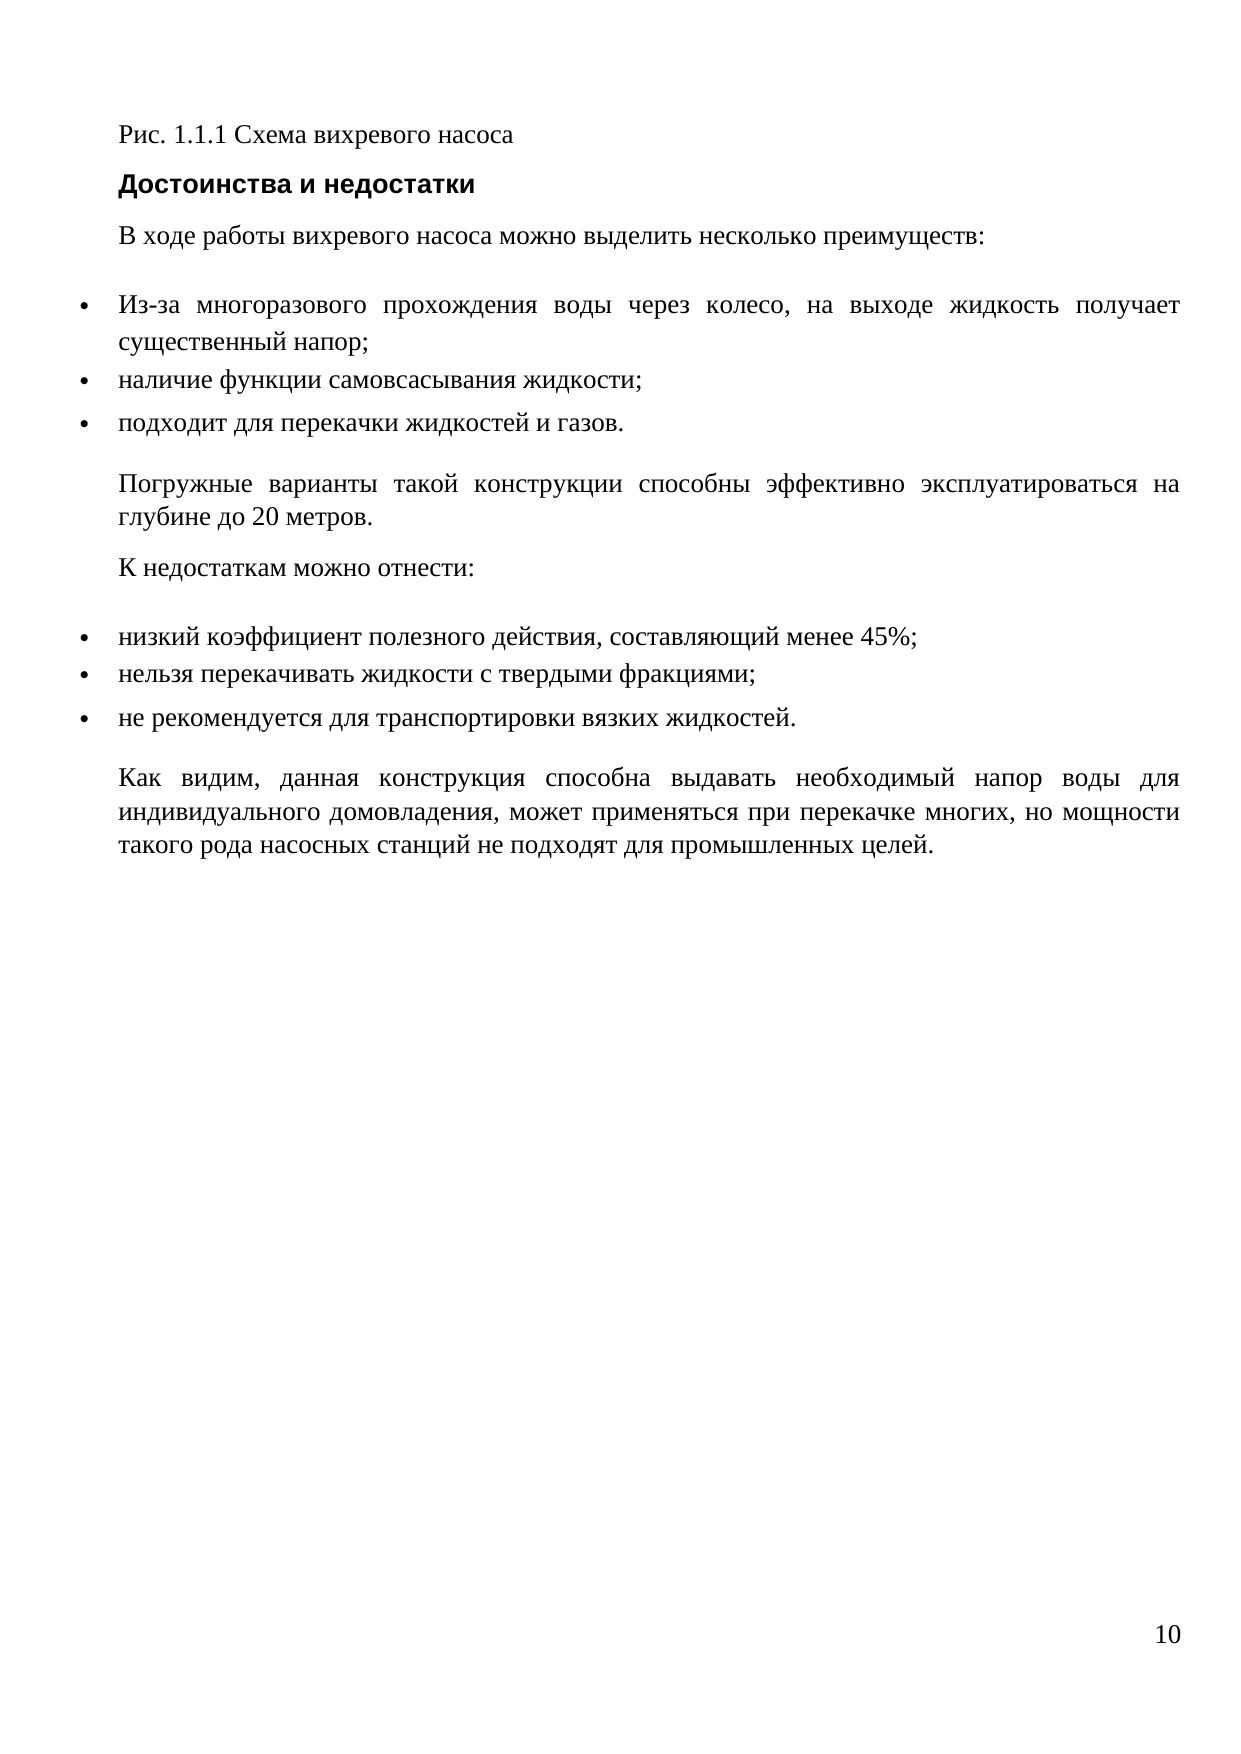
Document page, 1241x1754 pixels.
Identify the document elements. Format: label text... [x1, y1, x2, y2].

text Достоинства и недостатки [118, 168, 1181, 199]
list нельзя перекачивать жидкости с твердыми фракциями; [81, 651, 1181, 688]
list Из-за многоразового прохождения воды через колесо, на выходе жидкость получает существенный напор; [81, 281, 1181, 356]
text Погружные варианты такой конструкции способны эффективно эксплуатироваться на глубине до 20 метров. [118, 467, 1181, 532]
list подходит для перекачки жидкостей и газов. [81, 400, 1181, 438]
list не рекомендуется для транспортировки вязких жидкостей. [81, 694, 1181, 732]
list наличие функции самовсасывания жидкости; [81, 356, 1181, 394]
text В ходе работы вихревого насоса можно выделить несколько преимуществ: [118, 219, 1181, 250]
text Рис. 1.1.1 Схема вихревого насоса [118, 118, 1181, 149]
text Как видим, данная конструкция способна выдавать необходимый напор воды для индивидуального домовладения, может применяться при перекачке многих, но мощности такого рода насосных станций не подходят для промышленных целей. [118, 761, 1181, 859]
text К недостаткам можно отнести: [118, 551, 1181, 582]
list низкий коэффициент полезного действия, составляющий менее 45%; [81, 613, 1181, 651]
